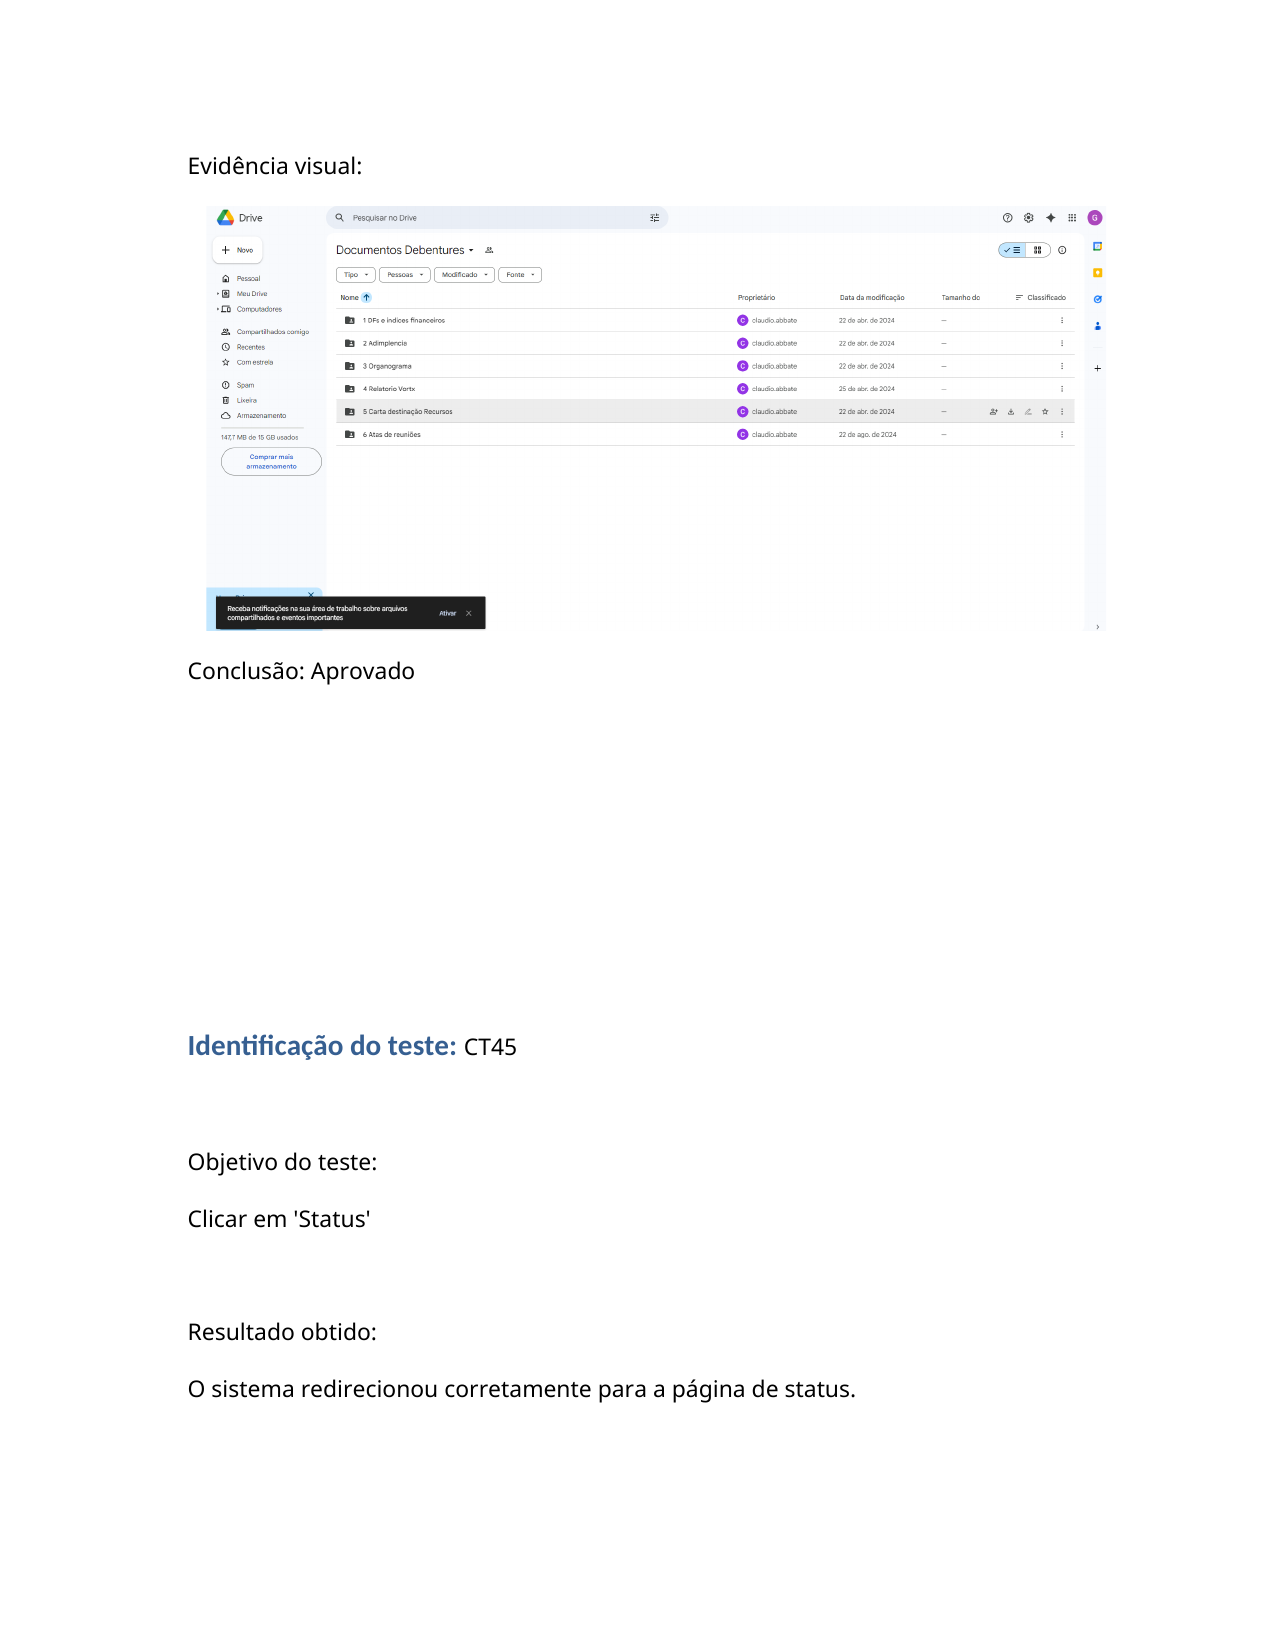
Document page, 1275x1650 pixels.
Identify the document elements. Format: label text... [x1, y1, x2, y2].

text Objetivo do teste: [187, 1146, 1087, 1177]
text Evidência visual: [187, 150, 1087, 181]
text Clicar em 'Status' [187, 1203, 1087, 1234]
text O sistema redirecionou corretamente para a página de status. [187, 1373, 1087, 1404]
text Resultado obtido: [187, 1316, 1087, 1347]
text Conclusão: Aprovado [187, 655, 1087, 686]
text Identificação do teste: CT45 [187, 1027, 1087, 1063]
